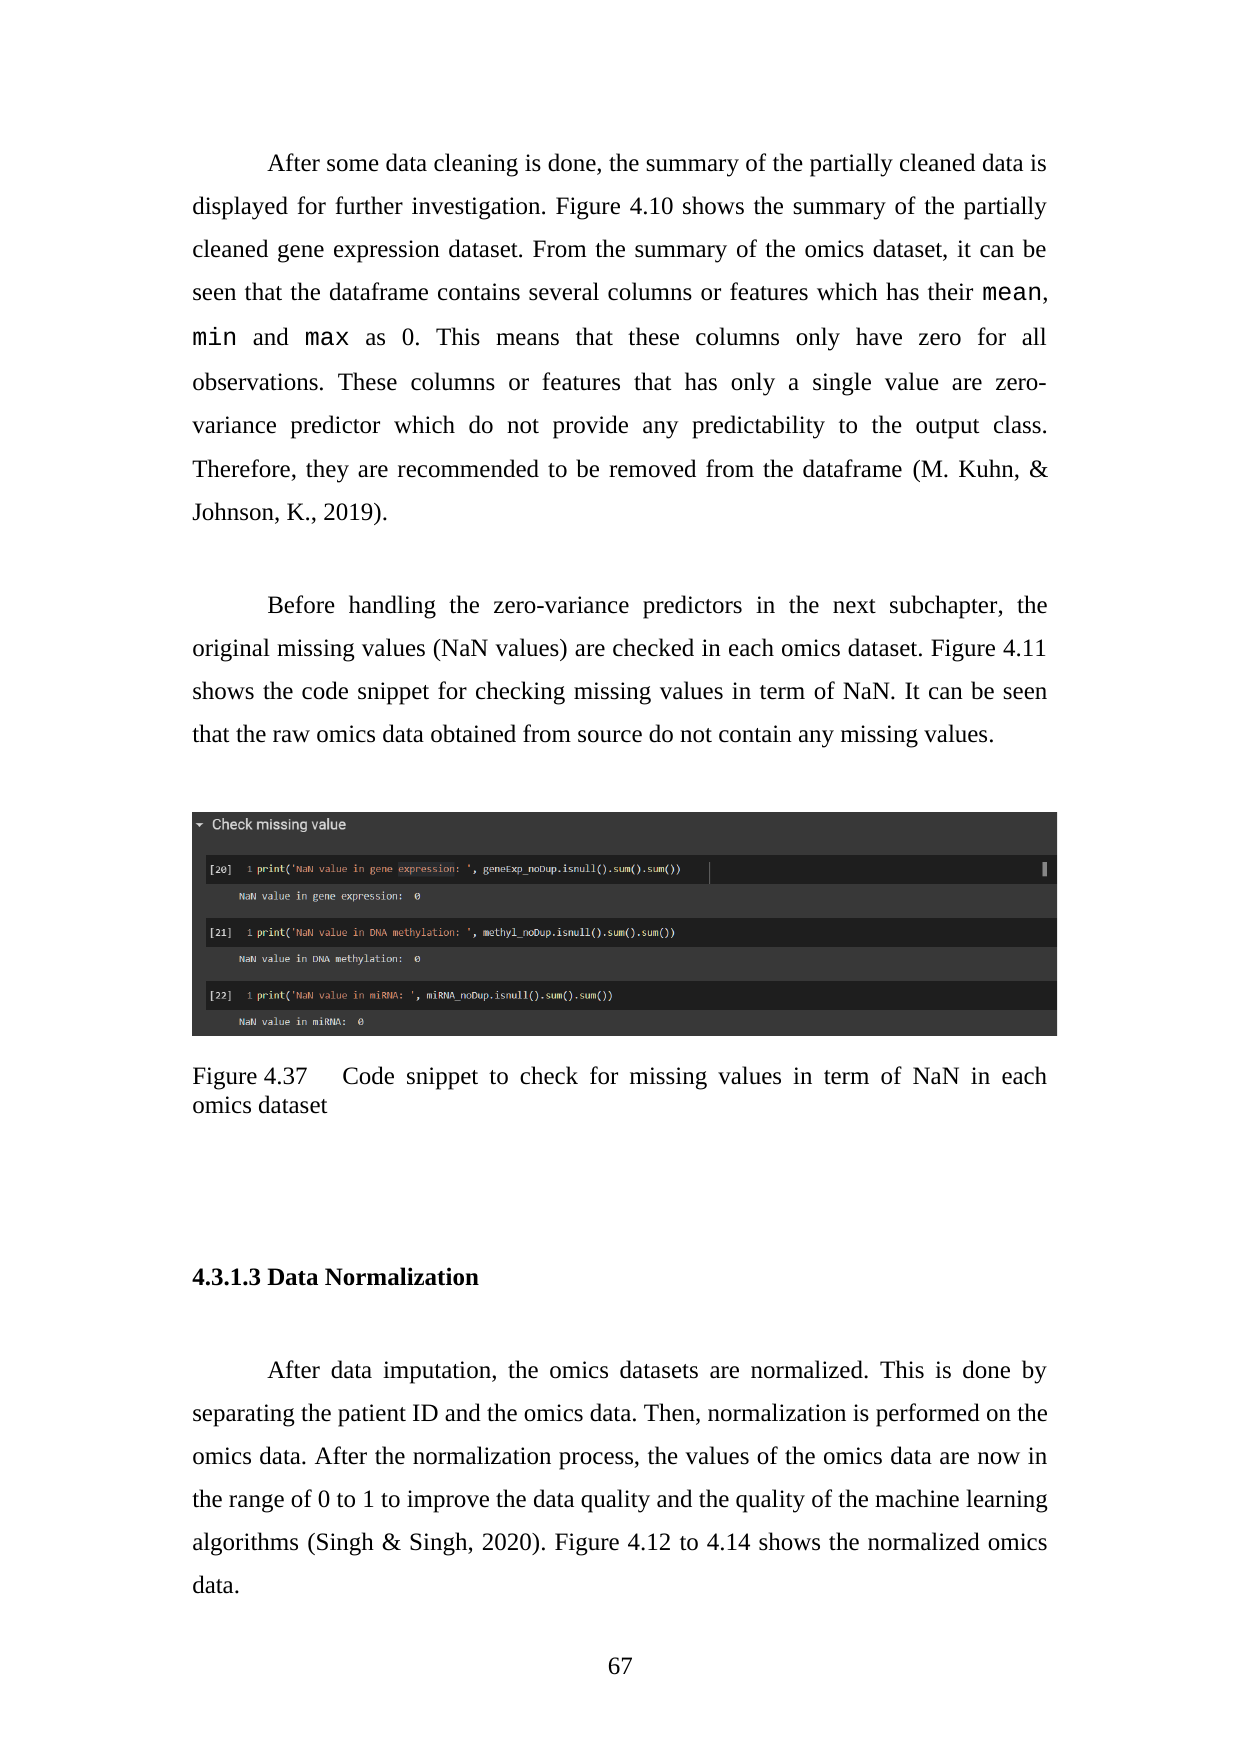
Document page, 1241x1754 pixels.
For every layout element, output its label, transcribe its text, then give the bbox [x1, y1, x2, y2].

text Before handling the zero-variance predictors in the next subchapter, the original missing values (NaN values) are checked in each omics dataset. Figure 4.11 shows the code snippet for checking missing values in term of NaN. It can be seen that the raw omics data obtained from source do not contain any missing values. [192, 590, 1048, 748]
text After data imputation, the omics datasets are normalized. This is done by separating the patient ID and the omics data. Then, normalization is performed on the omics data. After the normalization process, the values of the omics data are now in the range of 0 to 1 to improve the data quality and the quality of the machine learning algorithms (Singh & Singh, 2020). Figure 4.12 to 4.14 shows the normalized omics data. [192, 1355, 1048, 1599]
subtitle Data Normalization [192, 1262, 1048, 1290]
picture [192, 812, 1058, 1036]
text After some data cleaning is done, the summary of the partially cleaned data is displayed for further investigation. Figure 4.10 shows the summary of the partially cleaned gene expression dataset. From the summary of the omics dataset, it can be seen that the dataframe contains several columns or features which has their mean, min and max as 0. This means that these columns only have zero for all observations. These columns or features that has only a single value are zero-variance predictor which do not provide any predictability to the output class. Therefore, they are recommended to be removed from the dataframe (M. Kuhn, & Johnson, K., 2019). [192, 148, 1048, 526]
